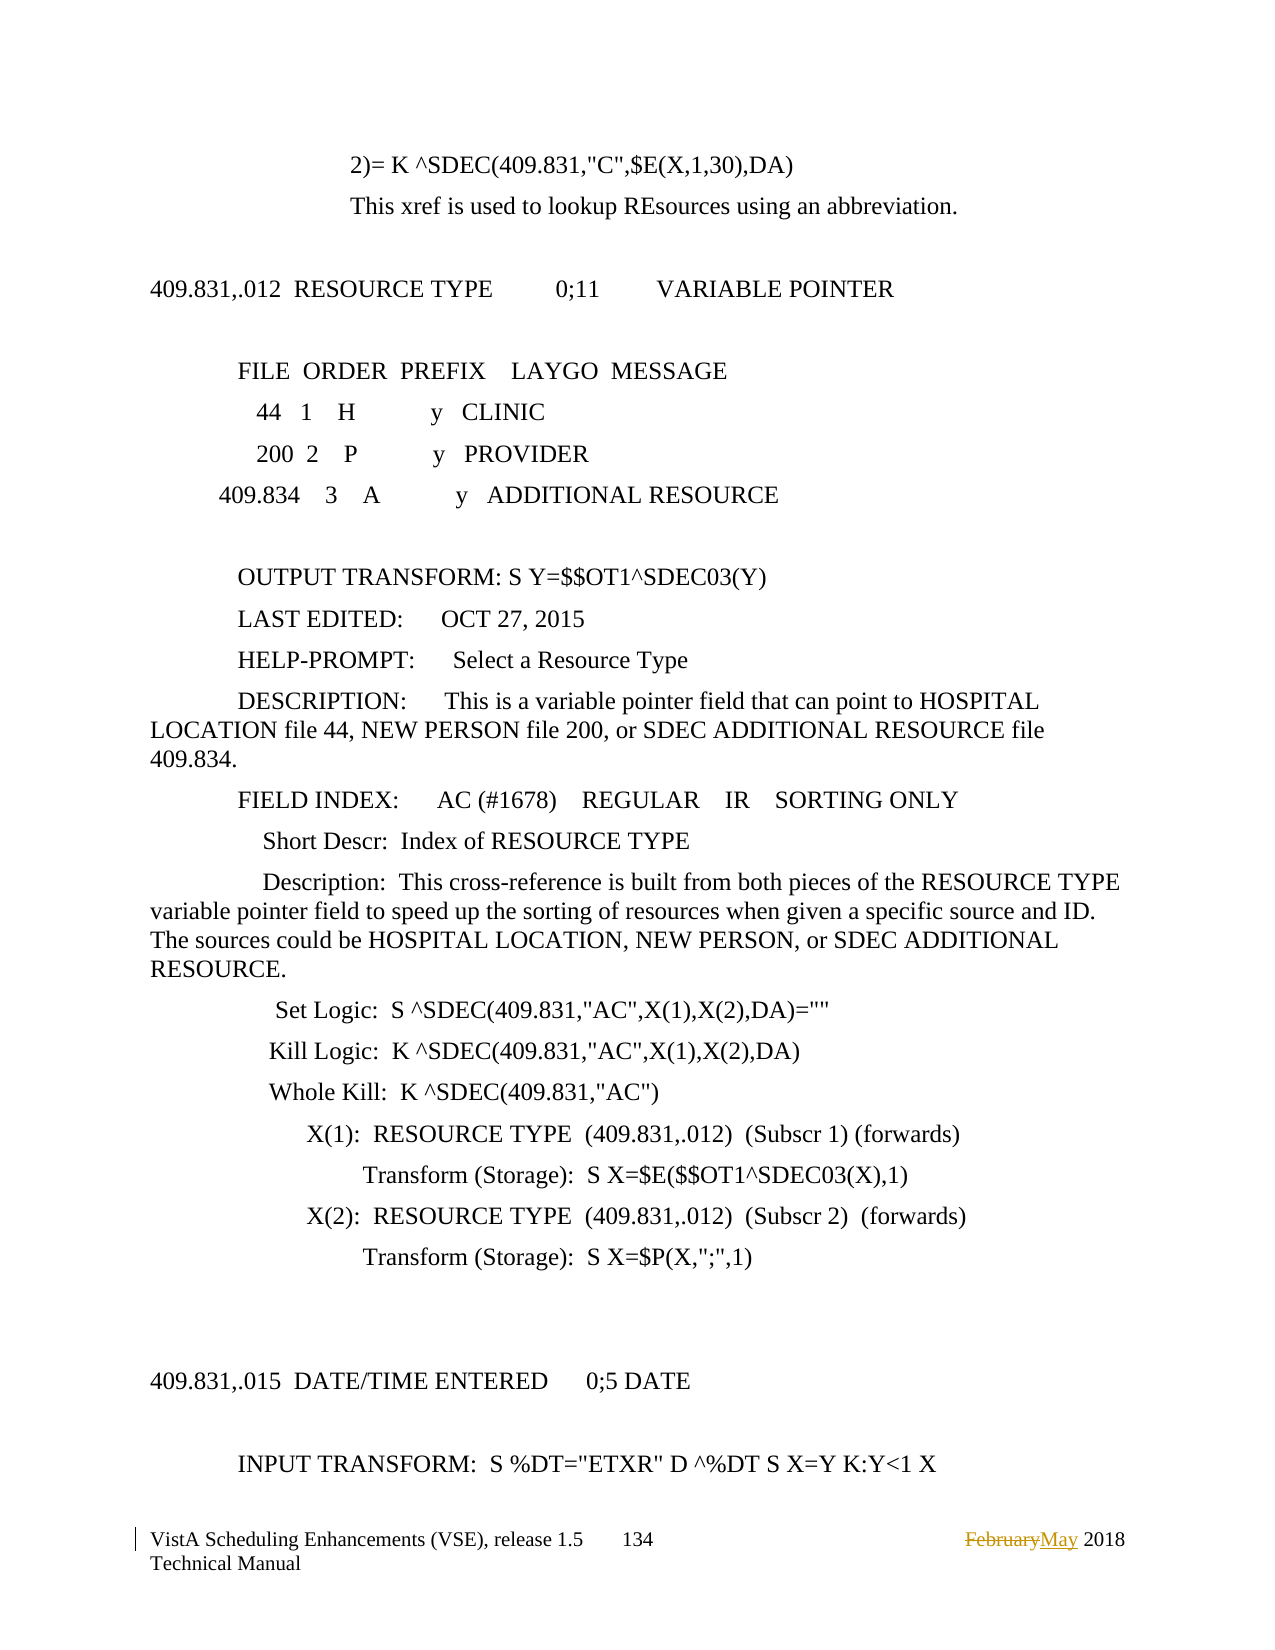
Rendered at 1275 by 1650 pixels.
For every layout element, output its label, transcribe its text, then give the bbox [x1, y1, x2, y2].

text 409.834 3 A y ADDITIONAL RESOURCE [150, 480, 1125, 509]
text Short Descr: Index of RESOURCE TYPE [150, 826, 1125, 855]
text Whole Kill: K ^SDEC(409.831,"AC") [150, 1077, 1125, 1106]
text Description: This cross-reference is built from both pieces of the RESOURCE TYPE variable pointer field to speed up the sorting of resources when given a specific source and ID. The sources could be HOSPITAL LOCATION, NEW PERSON, or SDEC ADDITIONAL RESOURCE. [150, 867, 1125, 982]
text FILE ORDER PREFIX LAYGO MESSAGE [150, 356, 1125, 385]
text OUTPUT TRANSFORM: S Y=$$OT1^SDEC03(Y) [150, 562, 1125, 591]
text LAST EDITED: OCT 27, 2015 [150, 604, 1125, 632]
text X(2): RESOURCE TYPE (409.831,.012) (Subscr 2) (forwards) [150, 1201, 1125, 1230]
text Transform (Storage): S X=$P(X,";",1) [150, 1242, 1125, 1271]
text 2)= K ^SDEC(409.831,"C",$E(X,1,30),DA) [150, 150, 1125, 179]
text Set Logic: S ^SDEC(409.831,"AC",X(1),X(2),DA)="" [150, 995, 1125, 1024]
text INPUT TRANSFORM: S %DT="ETXR" D ^%DT S X=Y K:Y<1 X [150, 1449, 1125, 1477]
text This xref is used to lookup REsources using an abbreviation. [150, 191, 1125, 220]
text X(1): RESOURCE TYPE (409.831,.012) (Subscr 1) (forwards) [150, 1119, 1125, 1147]
text 200 2 P y PROVIDER [150, 439, 1125, 467]
text DESCRIPTION: This is a variable pointer field that can point to HOSPITAL LOCATION file 44, NEW PERSON file 200, or SDEC ADDITIONAL RESOURCE file 409.834. [150, 686, 1125, 772]
text FIELD INDEX: AC (#1678) REGULAR IR SORTING ONLY [150, 785, 1125, 814]
text 409.831,.012 RESOURCE TYPE 0;11 VARIABLE POINTER [150, 274, 1125, 302]
text Kill Logic: K ^SDEC(409.831,"AC",X(1),X(2),DA) [150, 1036, 1125, 1065]
text 44 1 H y CLINIC [150, 397, 1125, 426]
text HELP-PROMPT: Select a Resource Type [150, 645, 1125, 674]
text 409.831,.015 DATE/TIME ENTERED 0;5 DATE [150, 1366, 1125, 1395]
text Transform (Storage): S X=$E($$OT1^SDEC03(X),1) [150, 1160, 1125, 1189]
